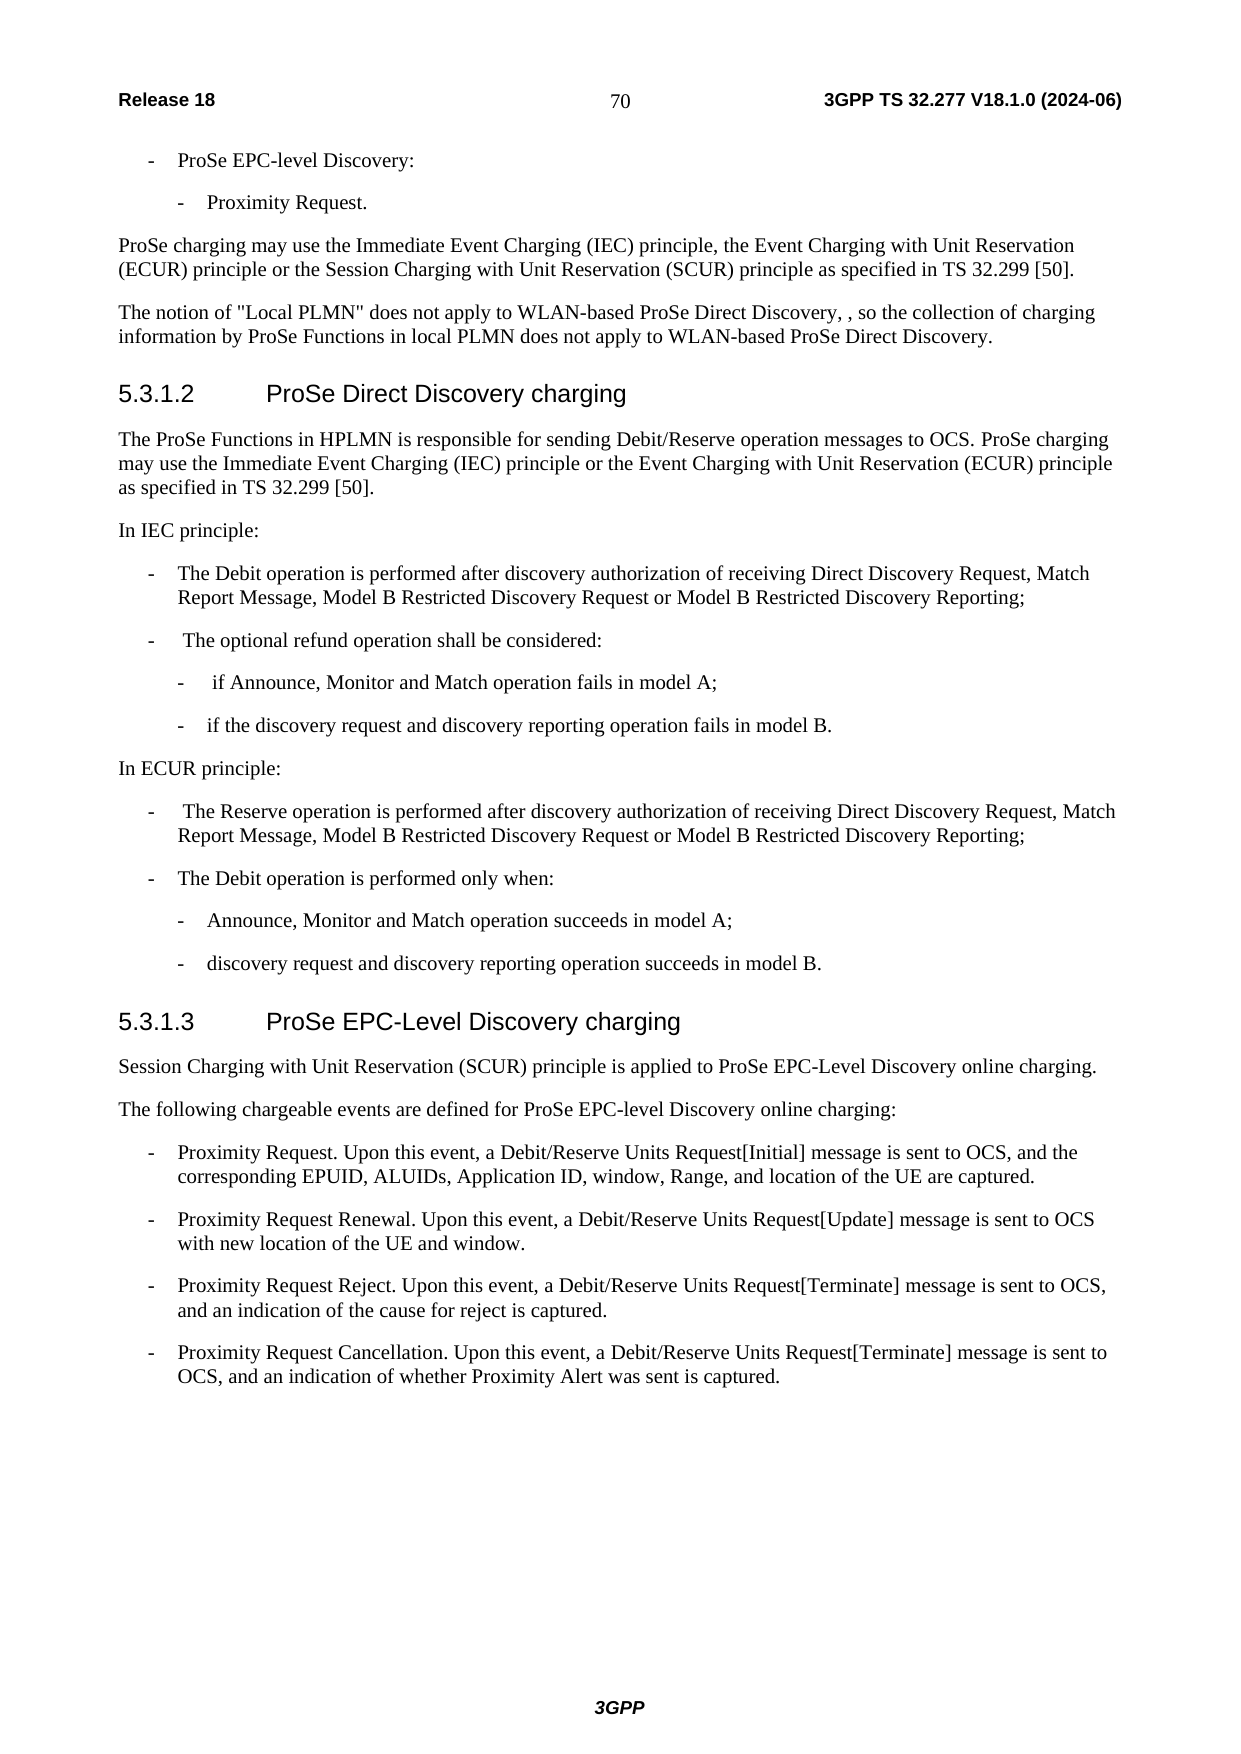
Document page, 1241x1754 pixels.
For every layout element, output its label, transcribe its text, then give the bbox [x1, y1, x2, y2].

text - Proximity Request. Upon this event, a Debit/Reserve Units Request[Initial] message is sent to OCS, and the corresponding EPUID, ALUIDs, Application ID, window, Range, and location of the UE are captured. [148, 1140, 1122, 1188]
text - if the discovery request and discovery reporting operation fails in model B. [177, 713, 1122, 737]
text - Proximity Request Reject. Upon this event, a Debit/Reserve Units Request[Terminate] message is sent to OCS, and an indication of the cause for reject is captured. [148, 1273, 1122, 1322]
text In ECUR principle: [118, 756, 1122, 780]
subtitle 5.3.1.3 ProSe EPC-Level Discovery charging [118, 1007, 1122, 1035]
text - The Debit operation is performed only when: [148, 866, 1122, 890]
text - Proximity Request Renewal. Upon this event, a Debit/Reserve Units Request[Update] message is sent to OCS with new location of the UE and window. [148, 1207, 1122, 1255]
text - Announce, Monitor and Match operation succeeds in model A; [177, 908, 1122, 932]
text ProSe charging may use the Immediate Event Charging (IEC) principle, the Event Charging with Unit Reservation (ECUR) principle or the Session Charging with Unit Reservation (SCUR) principle as specified in TS 32.299 [50]. [118, 233, 1122, 281]
text - The optional refund operation shall be considered: [148, 627, 1122, 652]
text - Proximity Request Cancellation. Upon this event, a Debit/Reserve Units Request[Terminate] message is sent to OCS, and an indication of whether Proximity Alert was sent is captured. [148, 1340, 1122, 1388]
text - if Announce, Monitor and Match operation fails in model A; [177, 670, 1122, 694]
text - The Reserve operation is performed after discovery authorization of receiving Direct Discovery Request, Match Report Message, Model B Restricted Discovery Request or Model B Restricted Discovery Reporting; [148, 799, 1122, 847]
text - discovery request and discovery reporting operation succeeds in model B. [177, 951, 1122, 975]
text - Proximity Request. [177, 190, 1122, 214]
text - The Debit operation is performed after discovery authorization of receiving Direct Discovery Request, Match Report Message, Model B Restricted Discovery Request or Model B Restricted Discovery Reporting; [148, 561, 1122, 609]
text - ProSe EPC-level Discovery: [148, 147, 1122, 172]
text The ProSe Functions in HPLMN is responsible for sending Debit/Reserve operation messages to OCS. ProSe charging may use the Immediate Event Charging (IEC) principle or the Event Charging with Unit Reservation (ECUR) principle as specified in TS 32.299 [50]. [118, 427, 1122, 499]
text The notion of "Local PLMN" does not apply to WLAN-based ProSe Direct Discovery, , so the collection of charging information by ProSe Functions in local PLMN does not apply to WLAN-based ProSe Direct Discovery. [118, 300, 1122, 348]
text In IEC principle: [118, 518, 1122, 542]
text The following chargeable events are defined for ProSe EPC-level Discovery online charging: [118, 1097, 1122, 1121]
text Session Charging with Unit Reservation (SCUR) principle is applied to ProSe EPC-Level Discovery online charging. [118, 1054, 1122, 1078]
subtitle 5.3.1.2 ProSe Direct Discovery charging [118, 379, 1122, 408]
